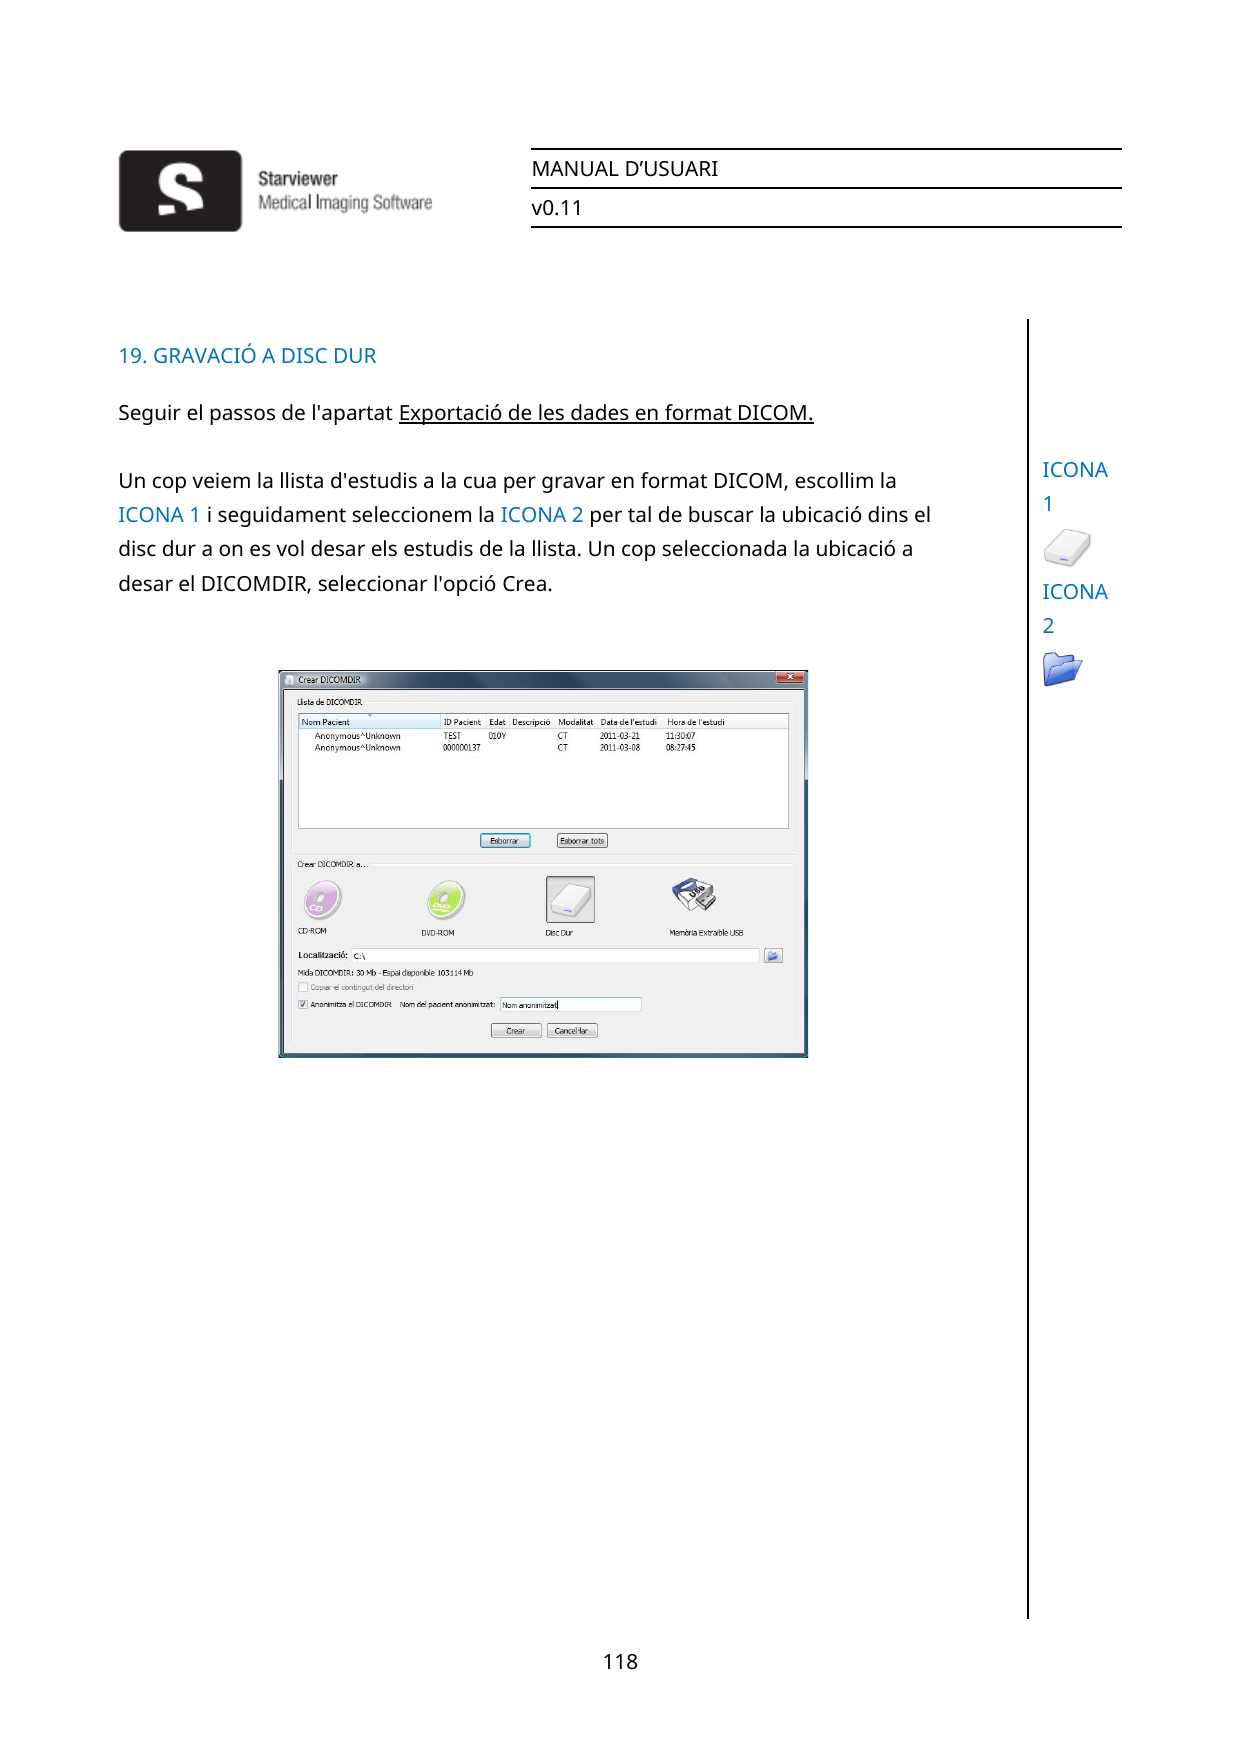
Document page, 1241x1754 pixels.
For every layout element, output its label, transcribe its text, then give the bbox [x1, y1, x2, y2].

picture [1042, 645, 1084, 687]
text Seguir el passos de l'apartat Exportació de les dades en format DICOM. [118, 398, 1027, 427]
text Un cop veiem la llista d'estudis a la cua per gravar en format DICOM, escollim la icona 1 i seguidament seleccionem la icona 2 per tal de buscar la ubicació dins el disc dur a on es vol desar els estudis de la llista. Un cop seleccionada la ubicació a desar el DICOMDIR, seleccionar l'opció Crea. [118, 466, 1027, 597]
picture [278, 670, 809, 1058]
table_header ICONA 1 ICONA 2 [1029, 319, 1122, 1618]
picture [1042, 523, 1093, 572]
subtitle Gravació a disc dur [118, 341, 1027, 370]
